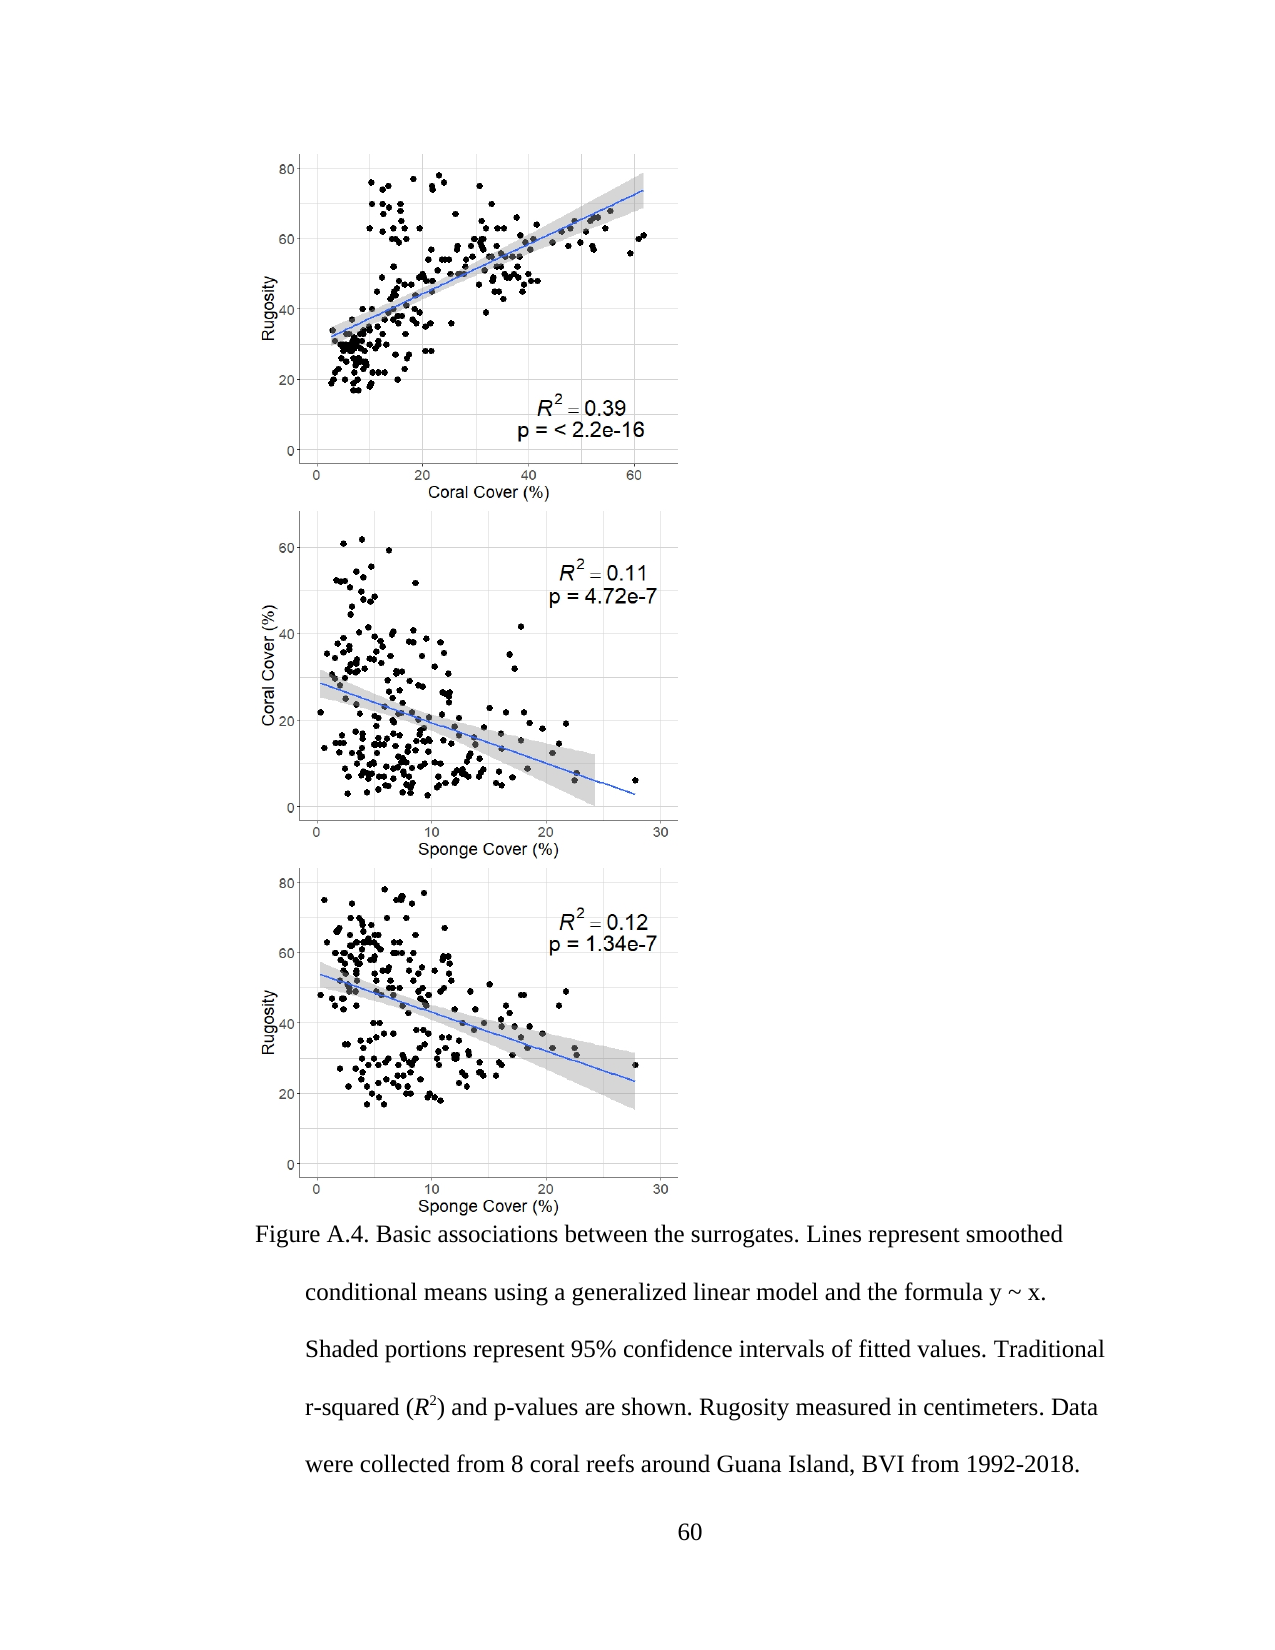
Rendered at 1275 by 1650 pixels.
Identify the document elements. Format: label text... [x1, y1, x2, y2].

subtitle Figure A.4. Basic associations between the surrogates. Lines represent smoothed conditional means using a generalized linear model and the formula y ~ x. Shaded portions represent 95% confidence intervals of fitted values. Traditional r-squared (R2) and p-values are shown. Rugosity measured in centimeters. Data were collected from 8 coral reefs around Guana Island, BVI from 1992-2018. [255, 1219, 1125, 1478]
picture [255, 150, 683, 1220]
